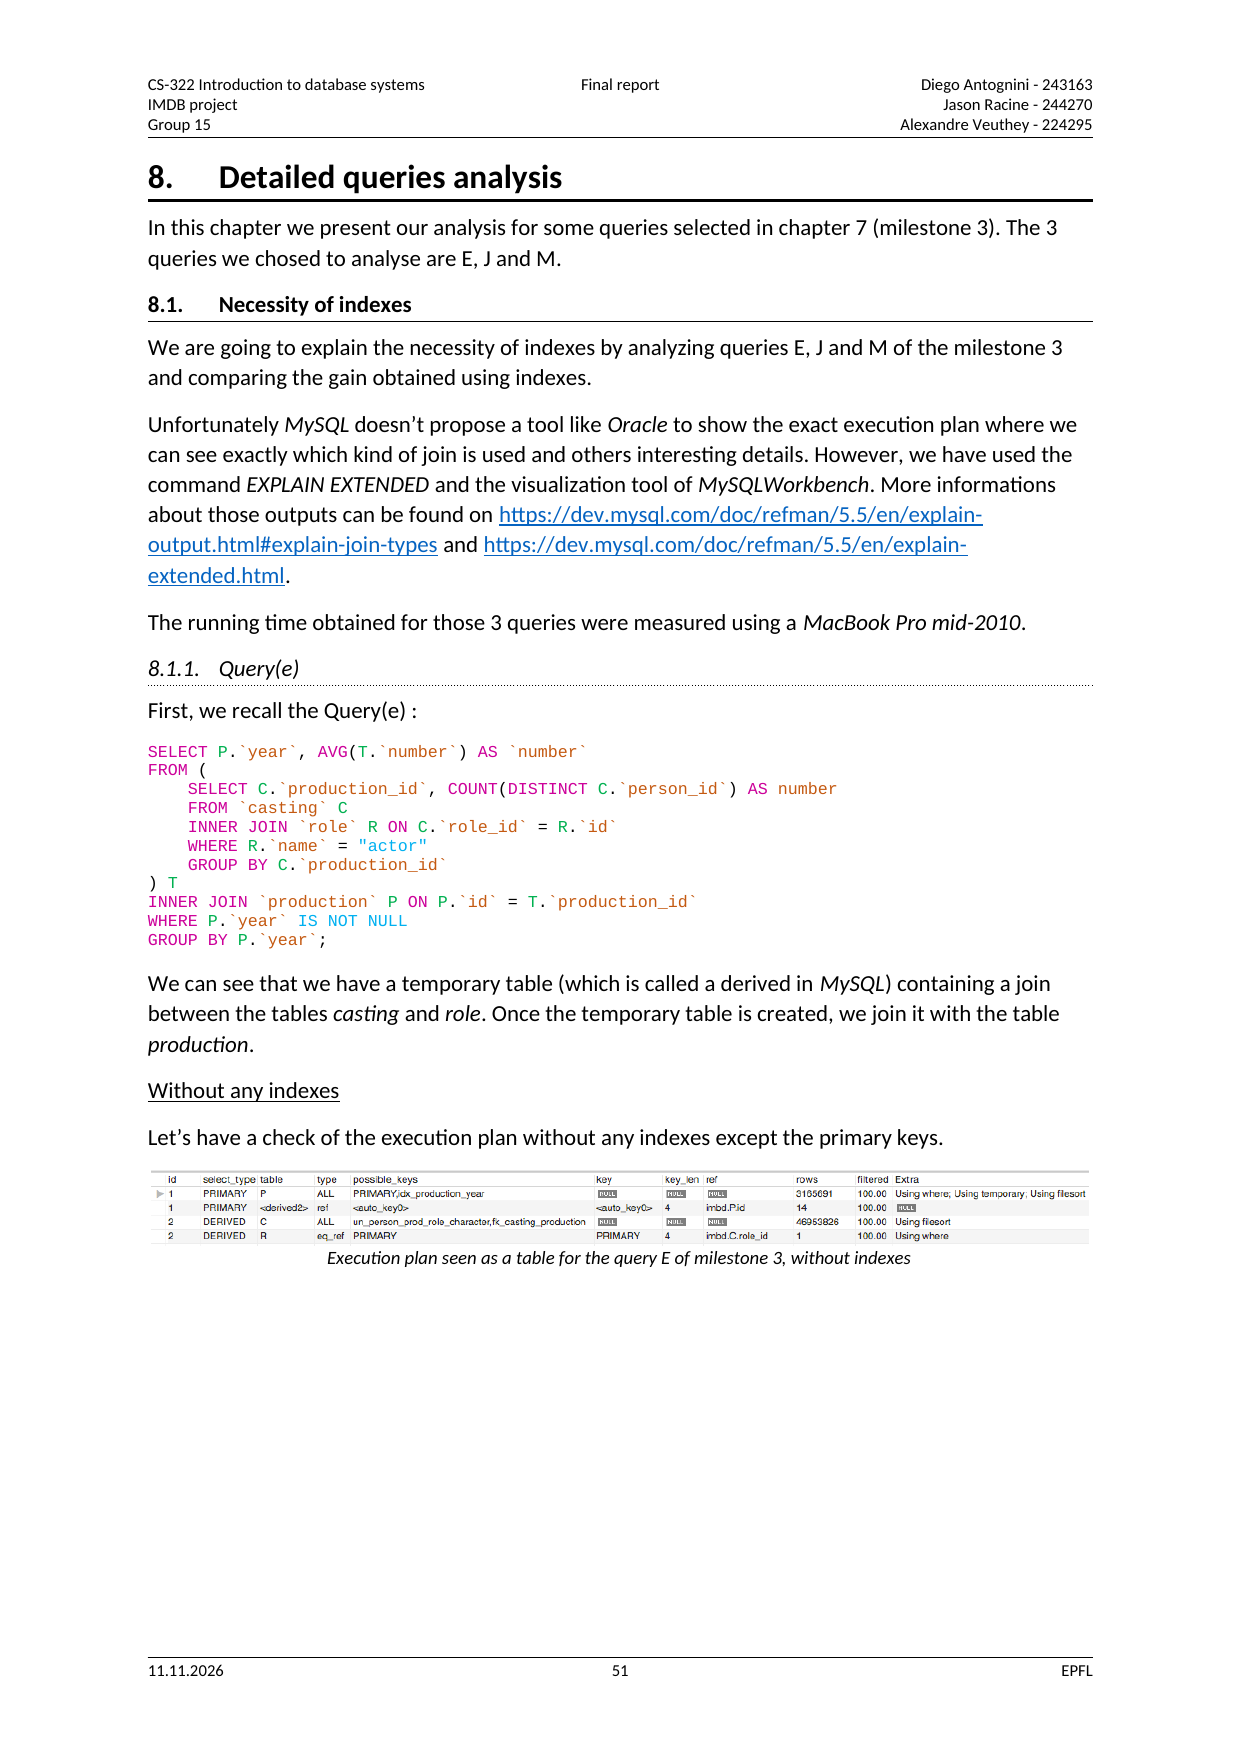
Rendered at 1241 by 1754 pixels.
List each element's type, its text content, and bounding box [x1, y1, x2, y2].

text We are going to explain the necessity of indexes by analyzing queries E, J and M of the milestone 3 and comparing the gain obtained using indexes. [148, 333, 1093, 391]
text INNER JOIN `role` R ON C.`role_id` = R.`id` [148, 818, 1093, 837]
text Unfortunately MySQL doesn’t propose a tool like Oracle to show the exact execution plan where we can see exactly which kind of join is used and others interesting details. However, we have used the command EXPLAIN EXTENDED and the visualization tool of MySQLWorkbench. More informations about those outputs can be found on https://dev.mysql.com/doc/refman/5.5/en/explain-output.html#explain-join-types and https://dev.mysql.com/doc/refman/5.5/en/explain-extended.html. [148, 410, 1093, 589]
subtitle Necessity of indexes [148, 291, 1093, 321]
picture [151, 1170, 1089, 1246]
text SELECT P.`year`, AVG(T.`number`) AS `number` [148, 743, 1093, 762]
text WHERE P.`year` IS NOT NULL [148, 913, 1093, 932]
text ) T [148, 875, 1093, 894]
subtitle Query(e) [148, 654, 1093, 686]
text GROUP BY P.`year`; [148, 932, 1093, 951]
text In this chapter we present our analysis for some queries selected in chapter 7 (milestone 3). The 3 queries we chosed to analyse are E, J and M. [148, 213, 1093, 272]
text Execution plan seen as a table for the query E of milestone 3, without indexes [148, 1246, 1093, 1269]
text First, we recall the Query(e) : [148, 696, 1093, 724]
text We can see that we have a temporary table (which is called a derived in MySQL) containing a join between the tables casting and role. Once the temporary table is created, we join it with the table production. [148, 969, 1093, 1058]
text GROUP BY C.`production_id` [148, 856, 1093, 875]
text WHERE R.`name` = "actor" [148, 837, 1093, 856]
text The running time obtained for those 3 queries were measured using a MacBook Pro mid-2010. [148, 608, 1093, 636]
text Let’s have a check of the execution plan without any indexes except the primary keys. [148, 1123, 1093, 1152]
text FROM ( [148, 762, 1093, 781]
text INNER JOIN `production` P ON P.`id` = T.`production_id` [148, 894, 1093, 913]
text SELECT C.`production_id`, COUNT(DISTINCT C.`person_id`) AS number [148, 781, 1093, 800]
text FROM `casting` C [148, 800, 1093, 818]
text Without any indexes [148, 1077, 1093, 1105]
subtitle Detailed queries analysis [148, 156, 1093, 199]
